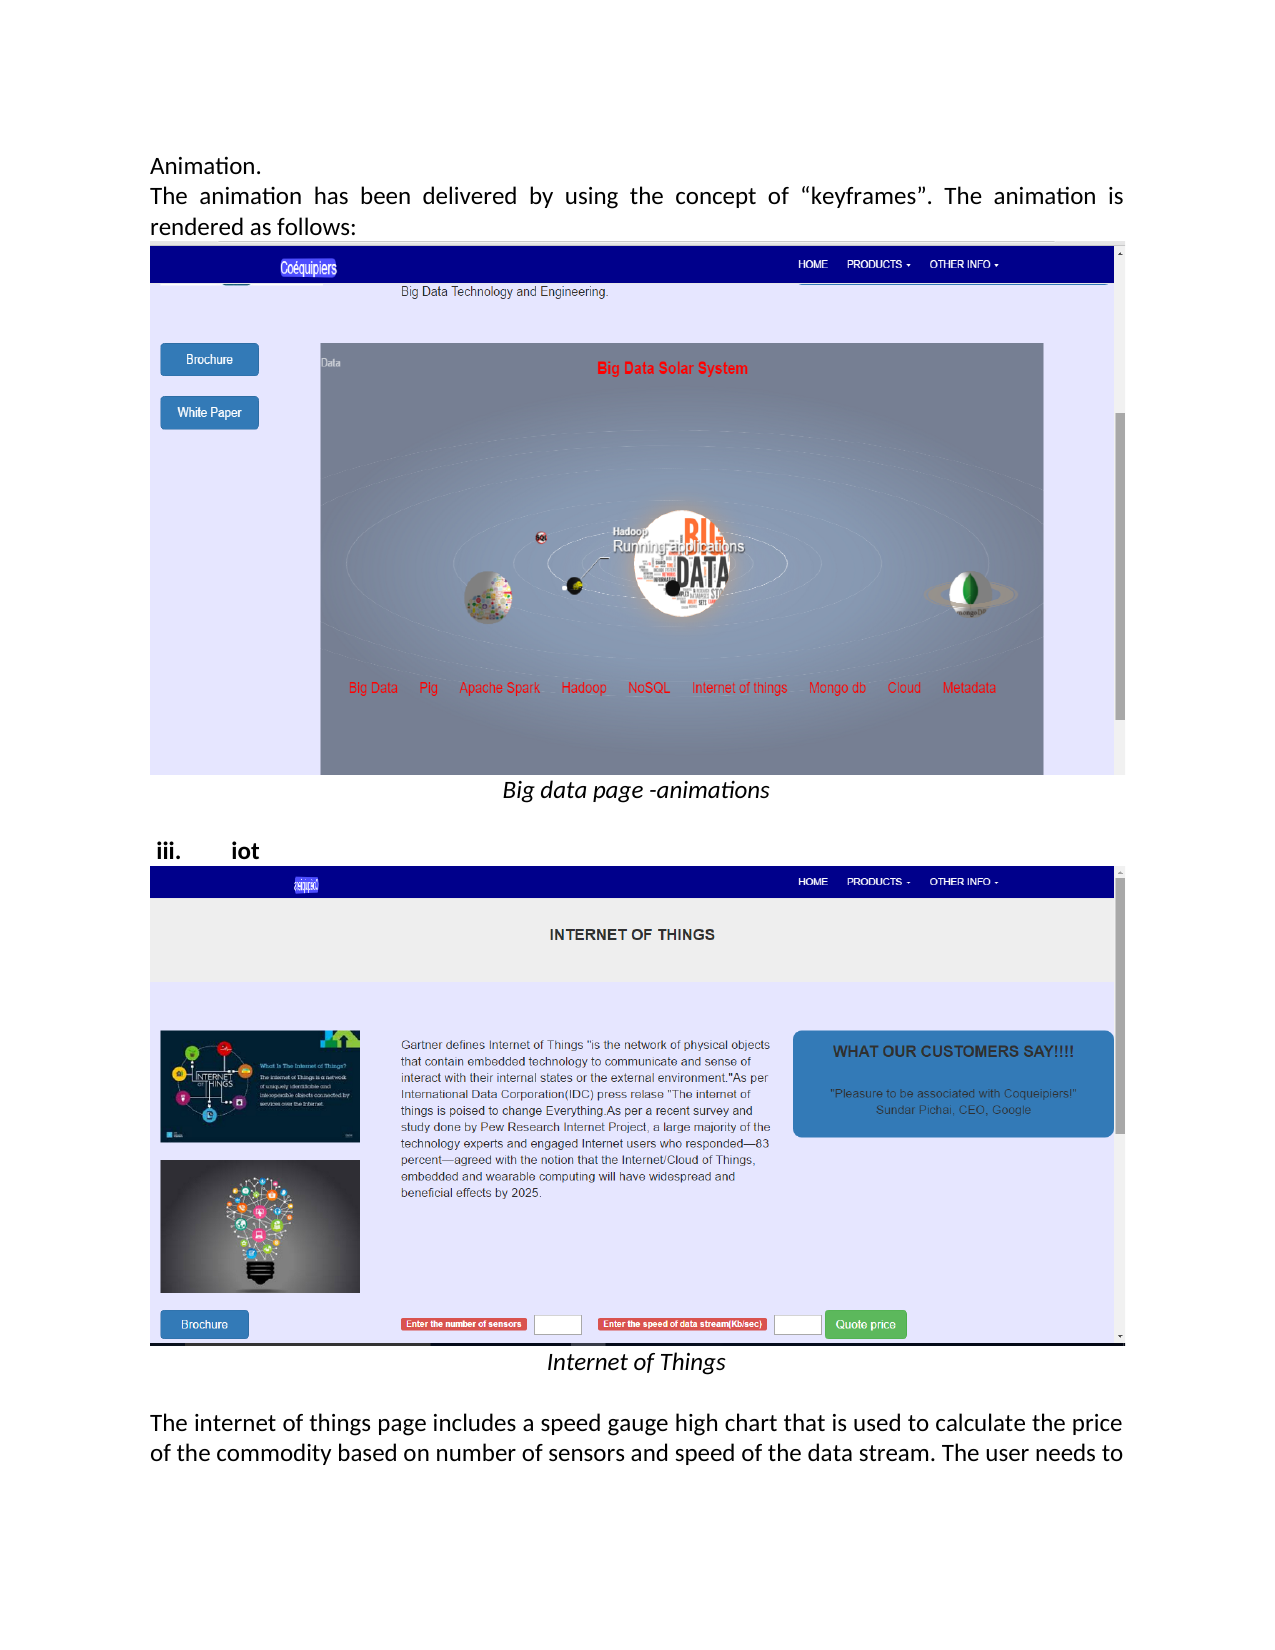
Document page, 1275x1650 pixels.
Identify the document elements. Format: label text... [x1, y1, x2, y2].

list iot [156, 835, 1125, 866]
text The animation has been delivered by using the concept of “keyframes”. The animation is rendered as follows: [150, 181, 1125, 241]
text Animation. [150, 150, 1125, 181]
text Internet of Things [150, 1346, 1125, 1376]
picture [150, 866, 1125, 1346]
picture [150, 241, 1125, 775]
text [150, 1407, 1125, 1468]
text Big data page -animations [150, 775, 1125, 805]
